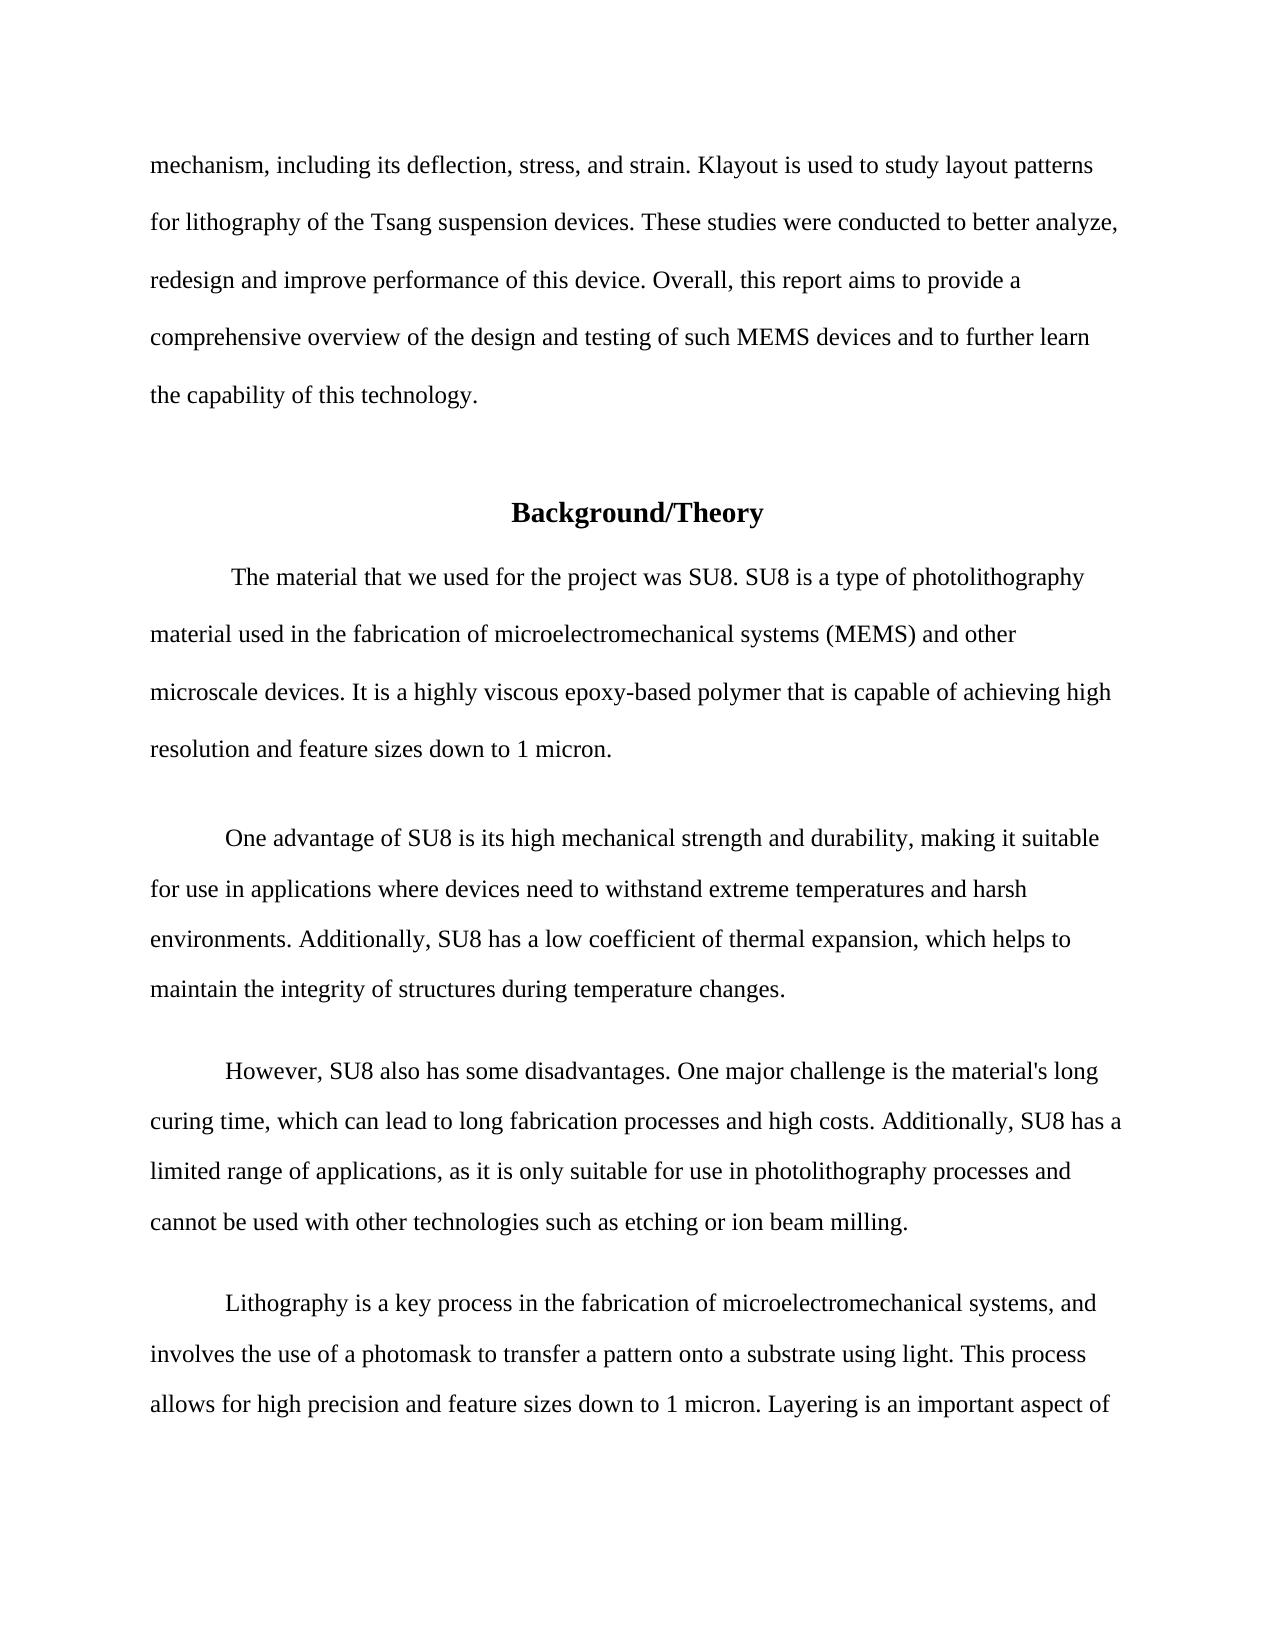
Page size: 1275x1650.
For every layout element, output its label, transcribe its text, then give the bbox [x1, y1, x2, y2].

subtitle Background/Theory [150, 495, 1125, 528]
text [150, 1288, 1125, 1418]
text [150, 150, 1125, 409]
text The material that we used for the project was SU8. SU8 is a type of photolithography material used in the fabrication of microelectromechanical systems (MEMS) and other microscale devices. It is a highly viscous epoxy-based polymer that is capable of achieving high resolution and feature sizes down to 1 micron. [150, 562, 1125, 763]
text One advantage of SU8 is its high mechanical strength and durability, making it suitable for use in applications where devices need to withstand extreme temperatures and harsh environments. Additionally, SU8 has a low coefficient of thermal expansion, which helps to maintain the integrity of structures during temperature changes. [150, 823, 1125, 1003]
text However, SU8 also has some disadvantages. One major challenge is the material's long curing time, which can lead to long fabrication processes and high costs. Additionally, SU8 has a limited range of applications, as it is only suitable for use in photolithography processes and cannot be used with other technologies such as etching or ion beam milling. [150, 1056, 1125, 1236]
